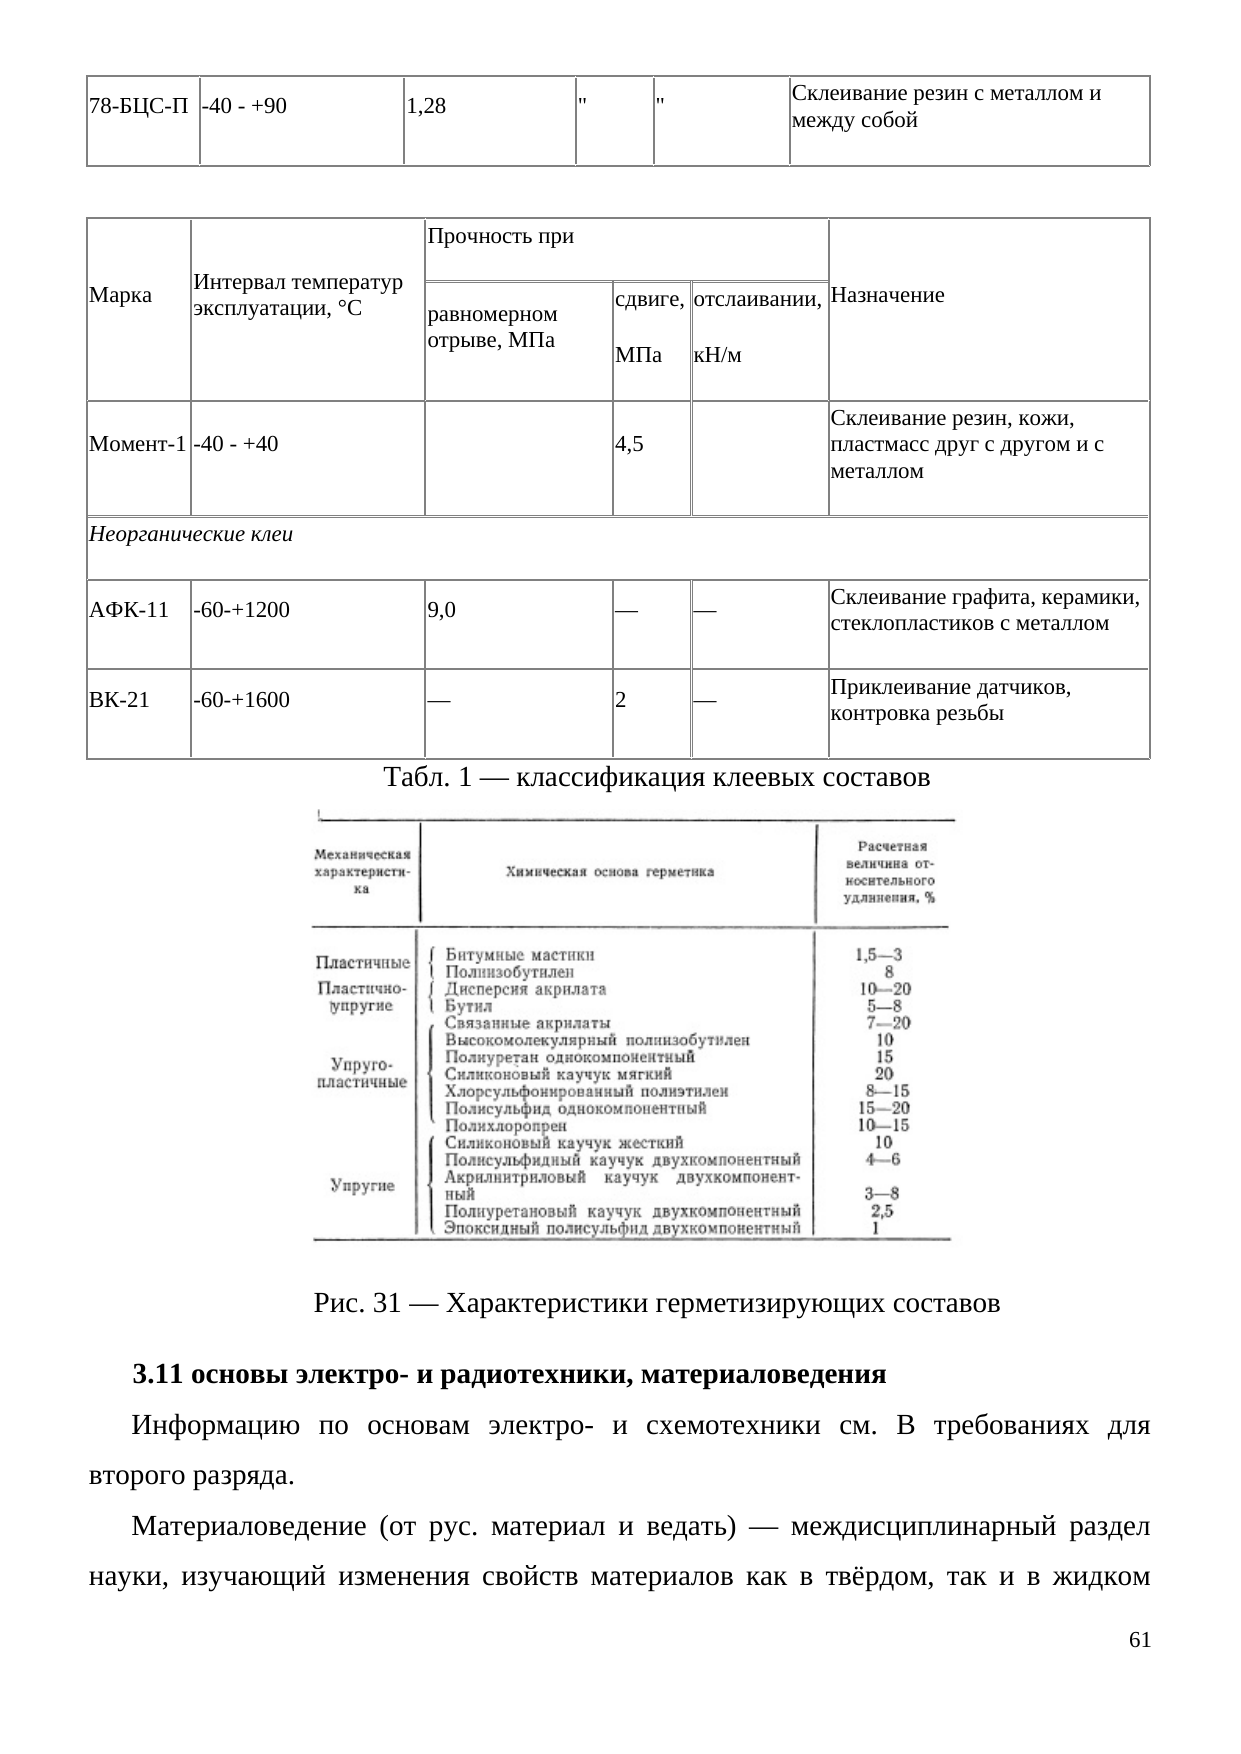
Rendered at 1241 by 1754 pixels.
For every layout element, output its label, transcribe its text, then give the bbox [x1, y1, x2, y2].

table_header Назначение [830, 219, 1149, 399]
table_header Интервал температур эксплуатации, °С [192, 219, 424, 399]
table_cell отслаивании, кН/м [693, 283, 828, 399]
table_cell — [425, 670, 613, 758]
table_cell [426, 402, 612, 515]
table_cell " [655, 77, 789, 164]
table_cell Приклеивание датчиков, контровка резьбы [828, 668, 1149, 758]
table_cell АФК-11 [88, 581, 190, 668]
table_cell 2 [613, 670, 691, 758]
text Табл. 1 — классификация клеевых составов [89, 759, 1152, 793]
text Информацию по основам электро- и схемотехники см. В требованиях для второго разряда. [89, 1407, 1152, 1491]
table_cell Неорганические клеи [88, 515, 1149, 579]
table_cell 4,5 [614, 402, 690, 515]
table_cell ВК-21 [88, 670, 191, 758]
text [89, 1508, 1152, 1591]
table_cell 9,0 [426, 581, 612, 668]
table_cell Момент-1 [88, 402, 190, 515]
table_cell -60-+1600 [191, 670, 425, 758]
table_cell -60-+1200 [192, 581, 424, 668]
subtitle 3.11 основы электро- и радиотехники, материаловедения [89, 1357, 1152, 1390]
table_cell 78-БЦС-П [88, 77, 199, 164]
table_cell — [614, 581, 690, 668]
table_cell " [577, 77, 653, 164]
table_cell — [691, 670, 828, 758]
table_cell 1,28 [405, 77, 575, 164]
table_cell равномерном отрыве, МПа [426, 283, 612, 399]
table_header Марка [88, 219, 190, 399]
table_cell -40 - +40 [192, 402, 424, 515]
table_cell Склеивание резин, кожи, пластмасс друг с другом и с металлом [830, 400, 1149, 515]
table_cell Склеивание резин с металлом и между собой [791, 77, 1149, 164]
table_cell [693, 402, 828, 515]
table_cell -40 - +90 [201, 77, 403, 164]
table_cell Склеивание графита, керамики, стеклопластиков с металлом [830, 579, 1149, 668]
table_cell — [693, 581, 828, 668]
table_header Прочность при [426, 219, 828, 280]
table_cell сдвиге, МПа [614, 283, 690, 399]
picture [287, 809, 977, 1252]
